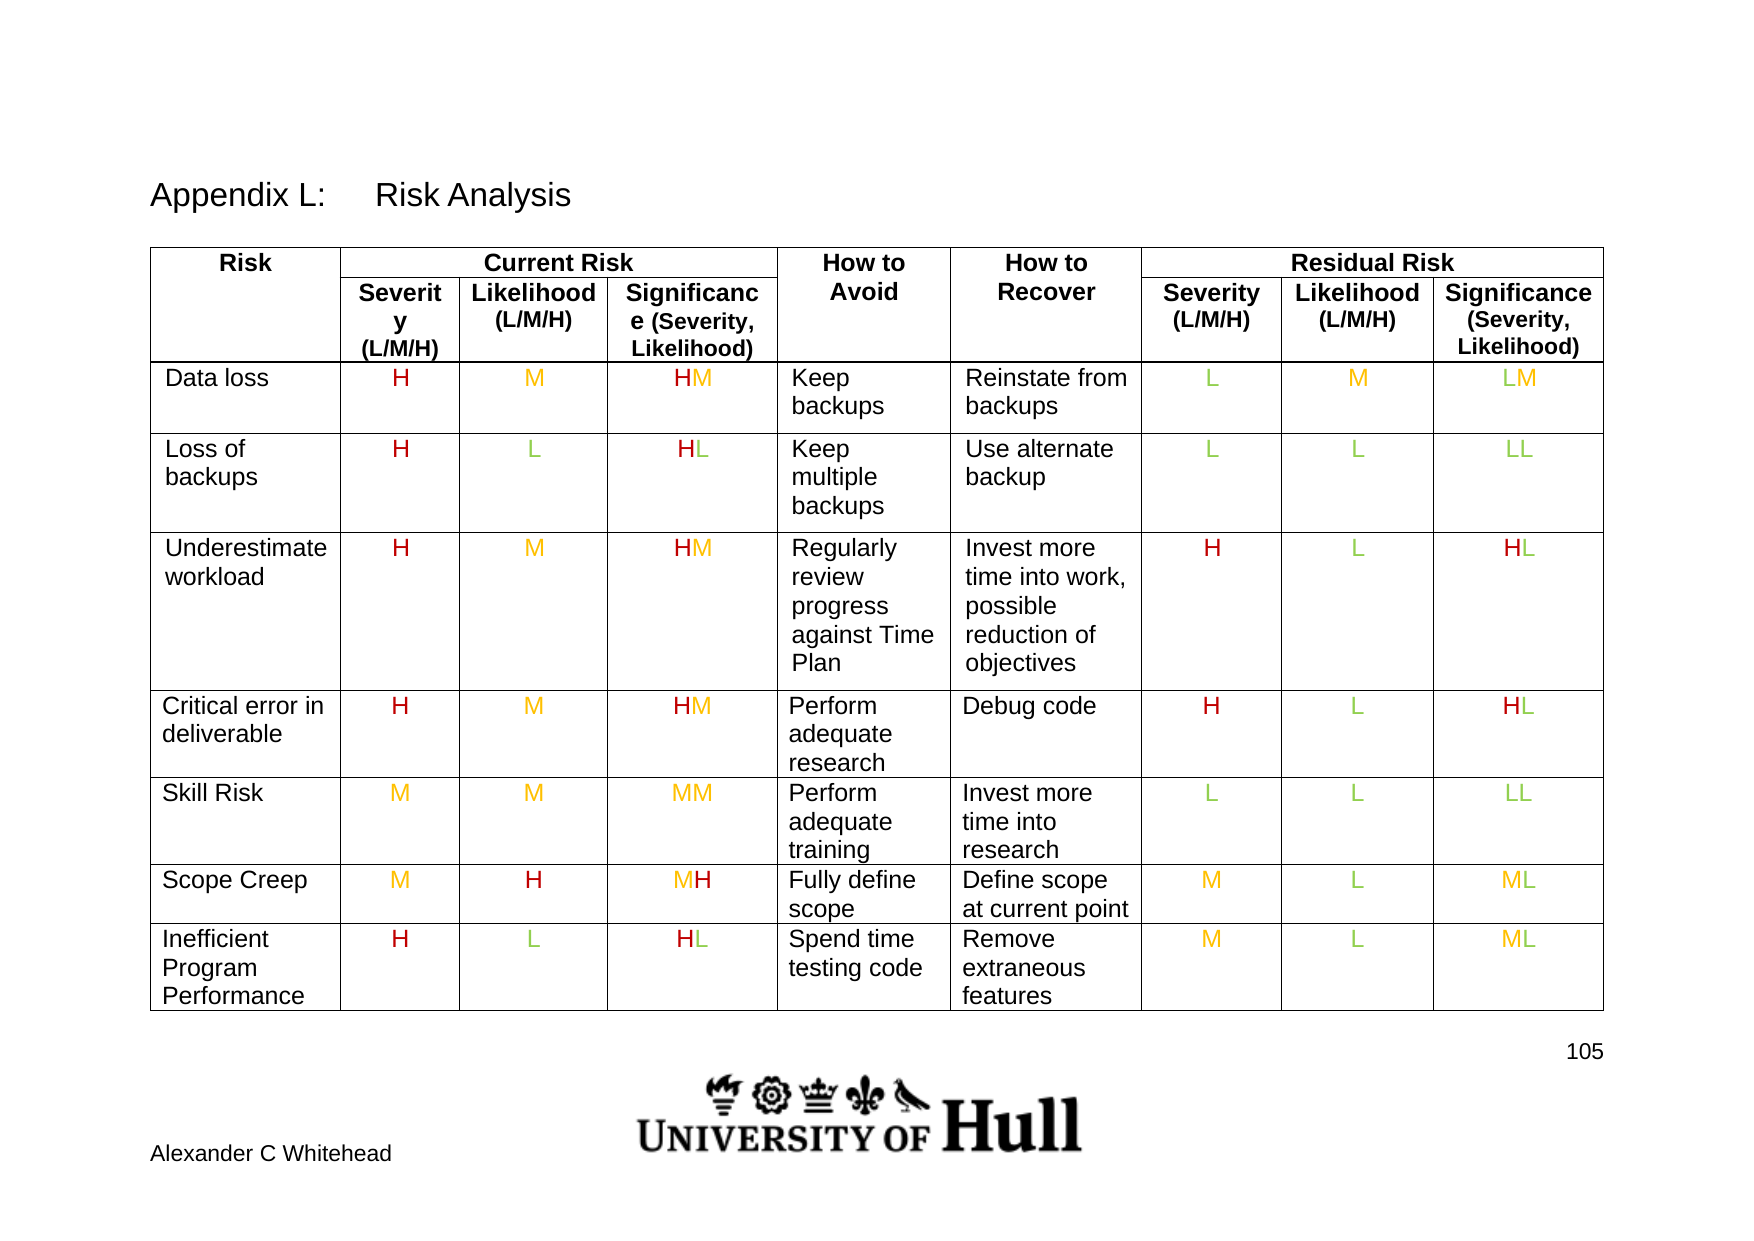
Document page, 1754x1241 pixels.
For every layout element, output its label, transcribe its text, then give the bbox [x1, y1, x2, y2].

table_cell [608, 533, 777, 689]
picture [630, 1064, 1091, 1162]
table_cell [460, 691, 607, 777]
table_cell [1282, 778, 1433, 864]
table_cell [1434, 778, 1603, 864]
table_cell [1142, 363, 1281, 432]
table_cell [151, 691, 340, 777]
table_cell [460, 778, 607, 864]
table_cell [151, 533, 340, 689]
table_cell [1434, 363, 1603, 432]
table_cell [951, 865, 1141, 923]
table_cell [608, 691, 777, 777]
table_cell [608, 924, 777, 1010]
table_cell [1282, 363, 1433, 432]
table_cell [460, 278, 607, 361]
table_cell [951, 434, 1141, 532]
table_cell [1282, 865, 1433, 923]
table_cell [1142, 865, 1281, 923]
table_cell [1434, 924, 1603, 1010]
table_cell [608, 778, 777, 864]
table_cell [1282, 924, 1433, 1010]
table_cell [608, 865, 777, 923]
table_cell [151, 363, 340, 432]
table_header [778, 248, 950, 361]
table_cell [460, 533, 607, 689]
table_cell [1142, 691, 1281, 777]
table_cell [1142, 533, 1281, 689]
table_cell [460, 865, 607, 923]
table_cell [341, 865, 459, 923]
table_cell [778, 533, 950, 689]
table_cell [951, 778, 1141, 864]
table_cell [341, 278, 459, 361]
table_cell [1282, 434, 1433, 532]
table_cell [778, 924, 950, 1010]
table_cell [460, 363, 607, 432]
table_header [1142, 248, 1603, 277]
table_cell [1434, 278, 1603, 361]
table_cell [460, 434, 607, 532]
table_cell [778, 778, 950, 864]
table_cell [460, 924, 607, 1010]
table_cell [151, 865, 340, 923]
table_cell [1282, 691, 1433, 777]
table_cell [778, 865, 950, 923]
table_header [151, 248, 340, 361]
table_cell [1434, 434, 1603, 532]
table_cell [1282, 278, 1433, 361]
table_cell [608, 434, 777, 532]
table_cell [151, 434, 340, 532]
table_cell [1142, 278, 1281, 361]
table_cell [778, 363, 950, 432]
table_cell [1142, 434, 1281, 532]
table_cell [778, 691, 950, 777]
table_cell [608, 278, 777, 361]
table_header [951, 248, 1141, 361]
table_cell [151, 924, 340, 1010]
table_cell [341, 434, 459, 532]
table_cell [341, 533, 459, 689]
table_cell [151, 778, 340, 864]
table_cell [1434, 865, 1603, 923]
subtitle Risk Analysis [150, 175, 1604, 213]
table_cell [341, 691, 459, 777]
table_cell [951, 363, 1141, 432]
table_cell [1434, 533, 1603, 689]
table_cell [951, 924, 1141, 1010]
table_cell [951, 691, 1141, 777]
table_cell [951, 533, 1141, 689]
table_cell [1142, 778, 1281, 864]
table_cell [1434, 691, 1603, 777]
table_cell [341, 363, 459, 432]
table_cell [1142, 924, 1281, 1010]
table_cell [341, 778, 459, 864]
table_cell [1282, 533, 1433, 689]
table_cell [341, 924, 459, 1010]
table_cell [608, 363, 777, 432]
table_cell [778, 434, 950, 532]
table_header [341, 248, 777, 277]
